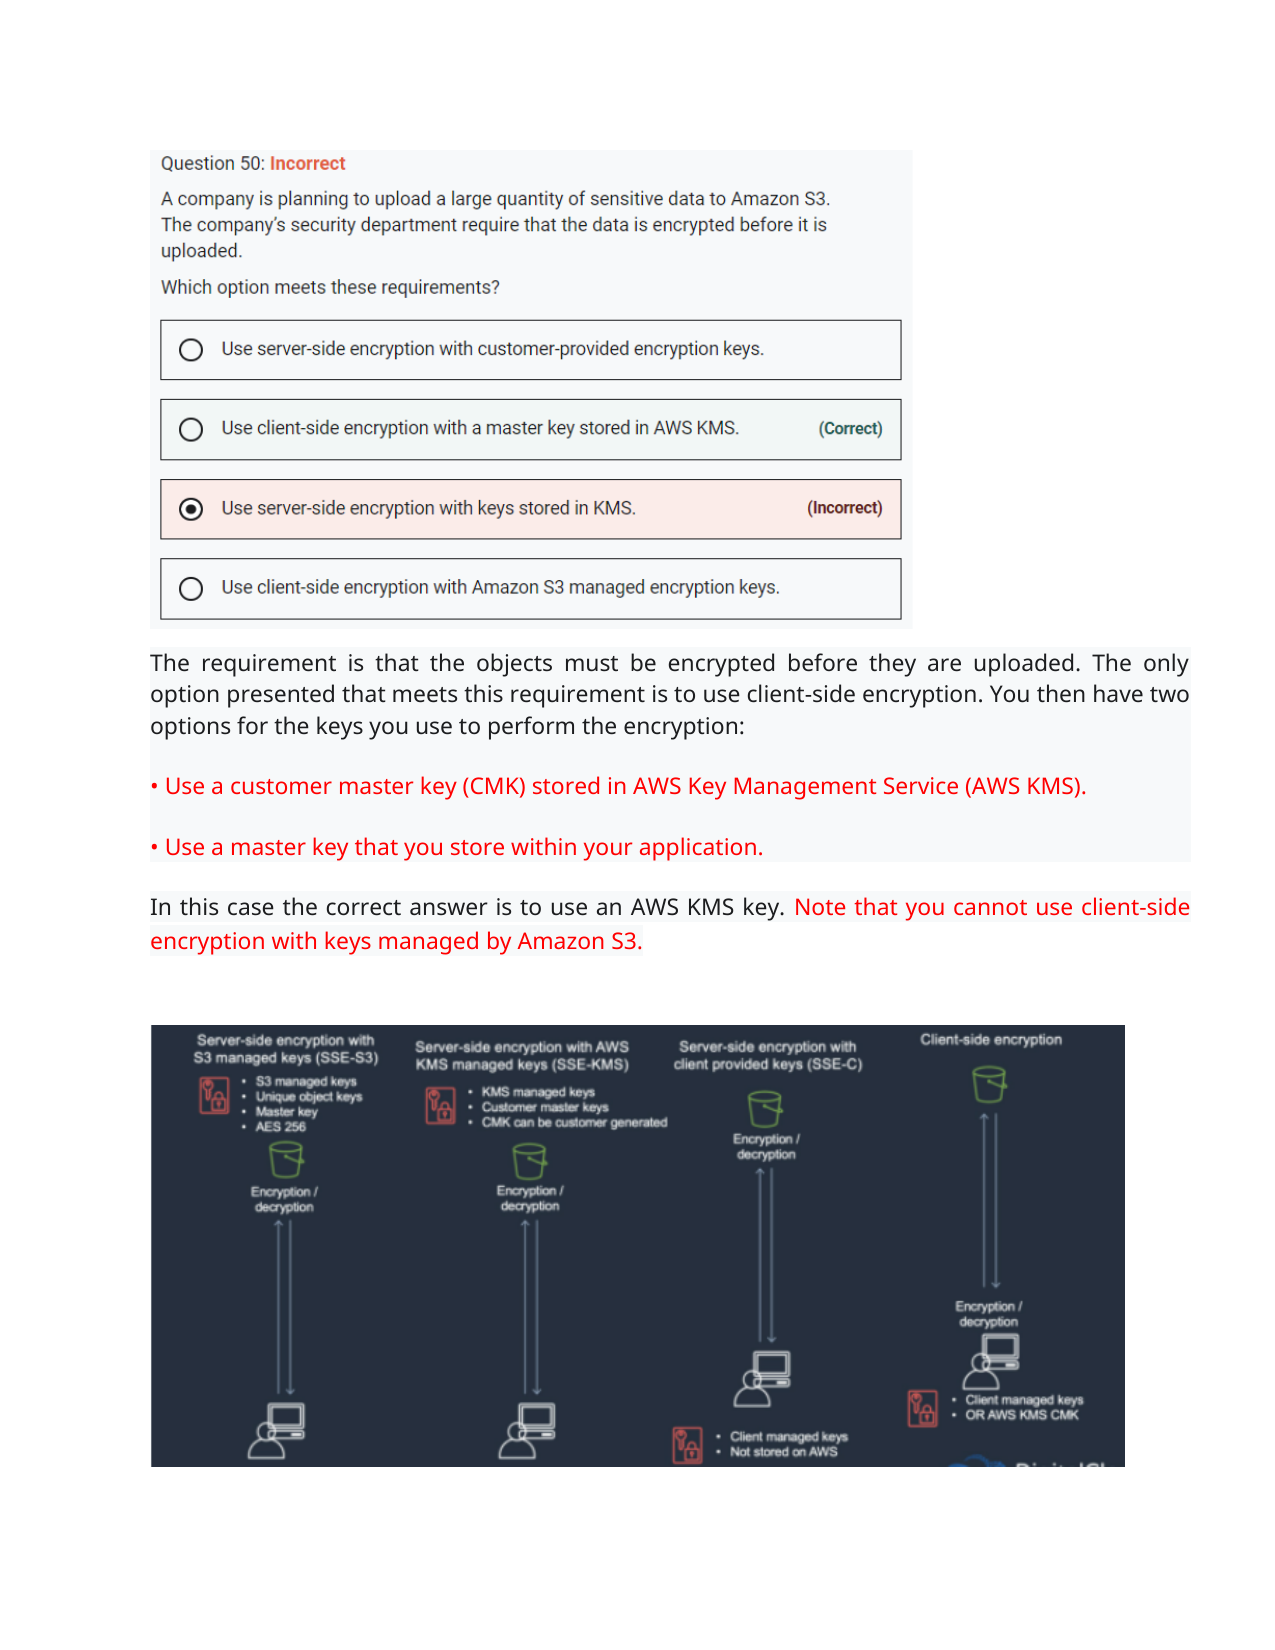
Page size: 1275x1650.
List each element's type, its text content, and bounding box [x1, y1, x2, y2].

picture [150, 150, 913, 629]
text • Use a customer master key (CMK) stored in AWS Key Management Service (AWS KMS). [150, 770, 1191, 801]
text The requirement is that the objects must be encrypted before they are uploaded. The only option presented that meets this requirement is to use client-side encryption. You then have two options for the keys you use to perform the encryption: [150, 647, 1191, 741]
text • Use a master key that you store within your application. [150, 831, 1191, 862]
text In this case the correct answer is to use an AWS KMS key. Note that you cannot use client-side encryption with keys managed by Amazon S3. [150, 922, 1191, 956]
picture [150, 1025, 1125, 1467]
